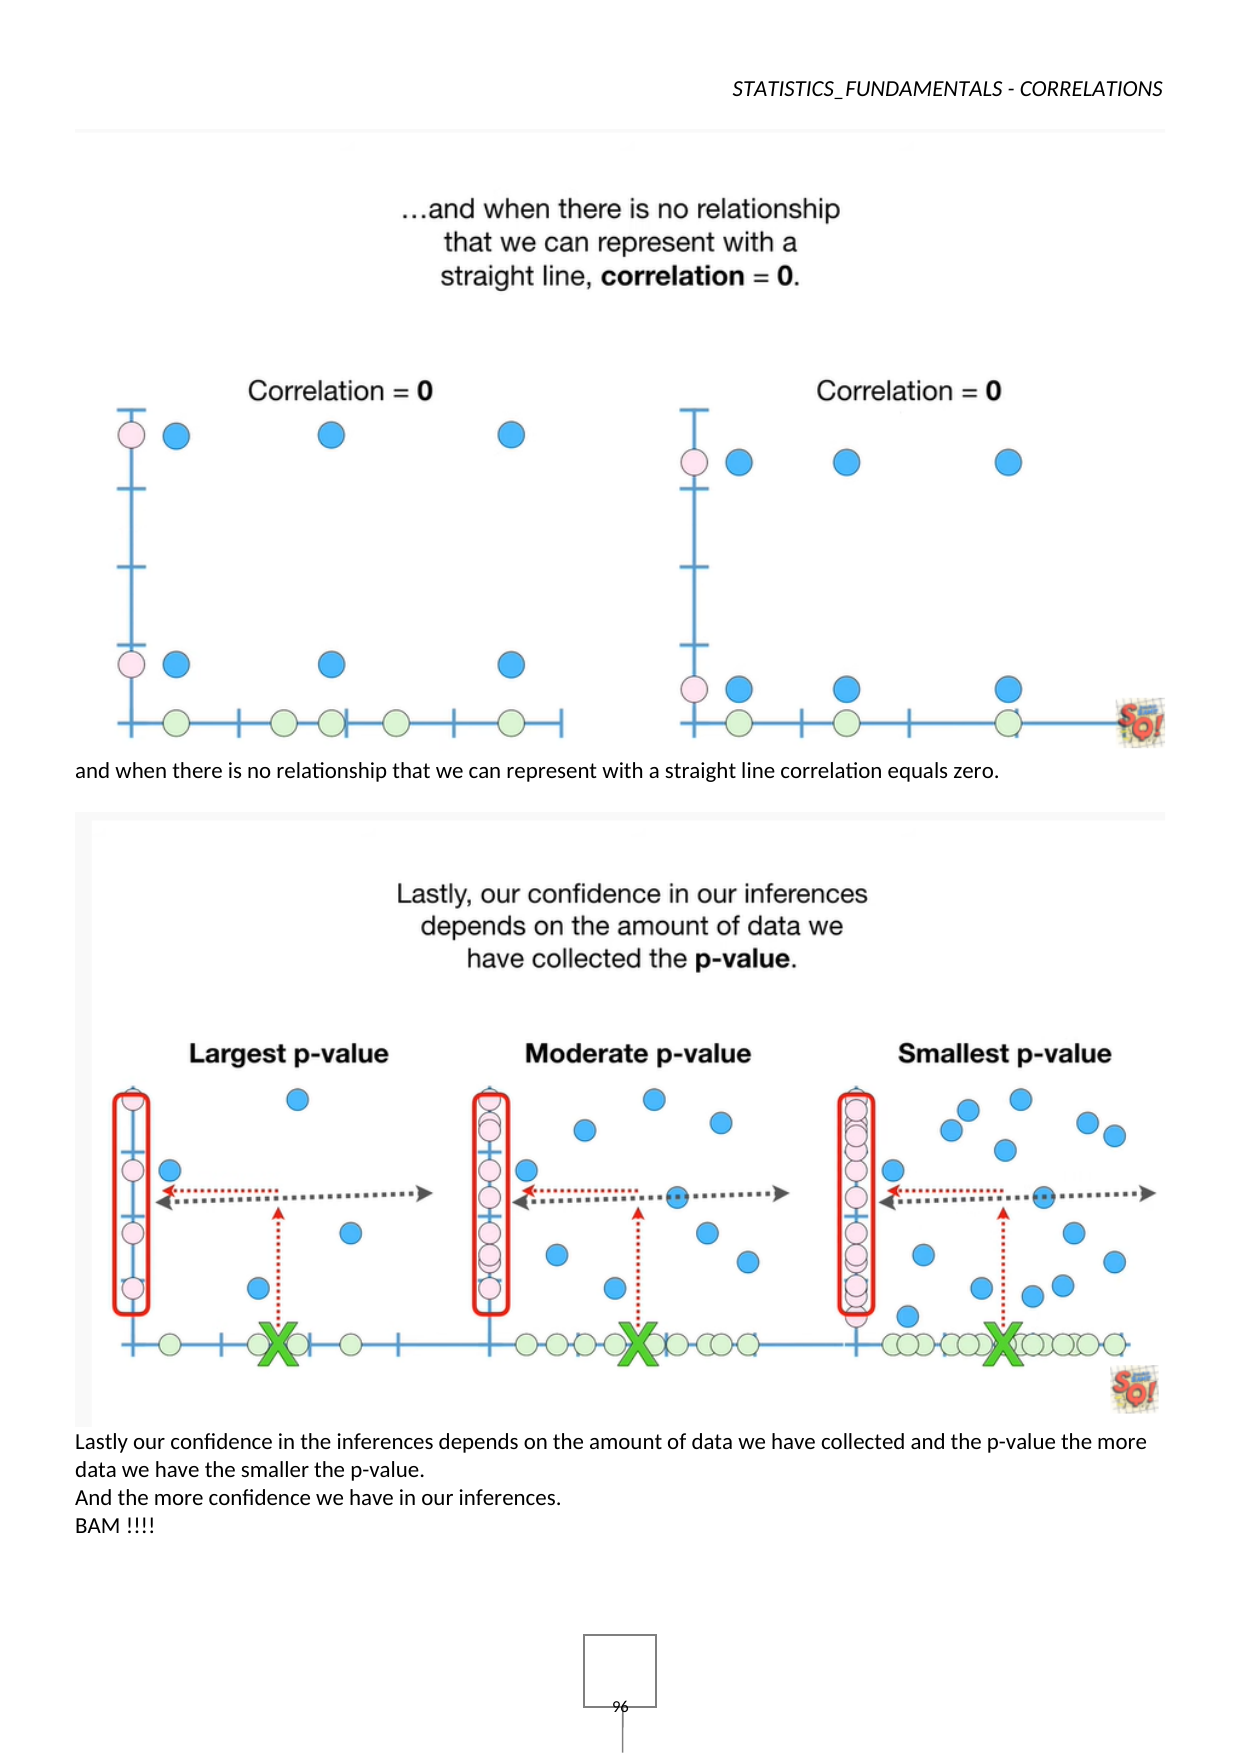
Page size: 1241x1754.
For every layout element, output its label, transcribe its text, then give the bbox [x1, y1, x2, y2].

picture [75, 812, 1166, 1427]
text Lastly our confidence in the inferences depends on the amount of data we have collected and the p-value the more data we have the smaller the p-value. [75, 1427, 1165, 1483]
text BAM !!!! [75, 1511, 1165, 1539]
text And the more confidence we have in our inferences. [75, 1483, 1165, 1511]
picture [75, 129, 1166, 757]
text and when there is no relationship that we can represent with a straight line correlation equals zero. [75, 757, 1165, 784]
